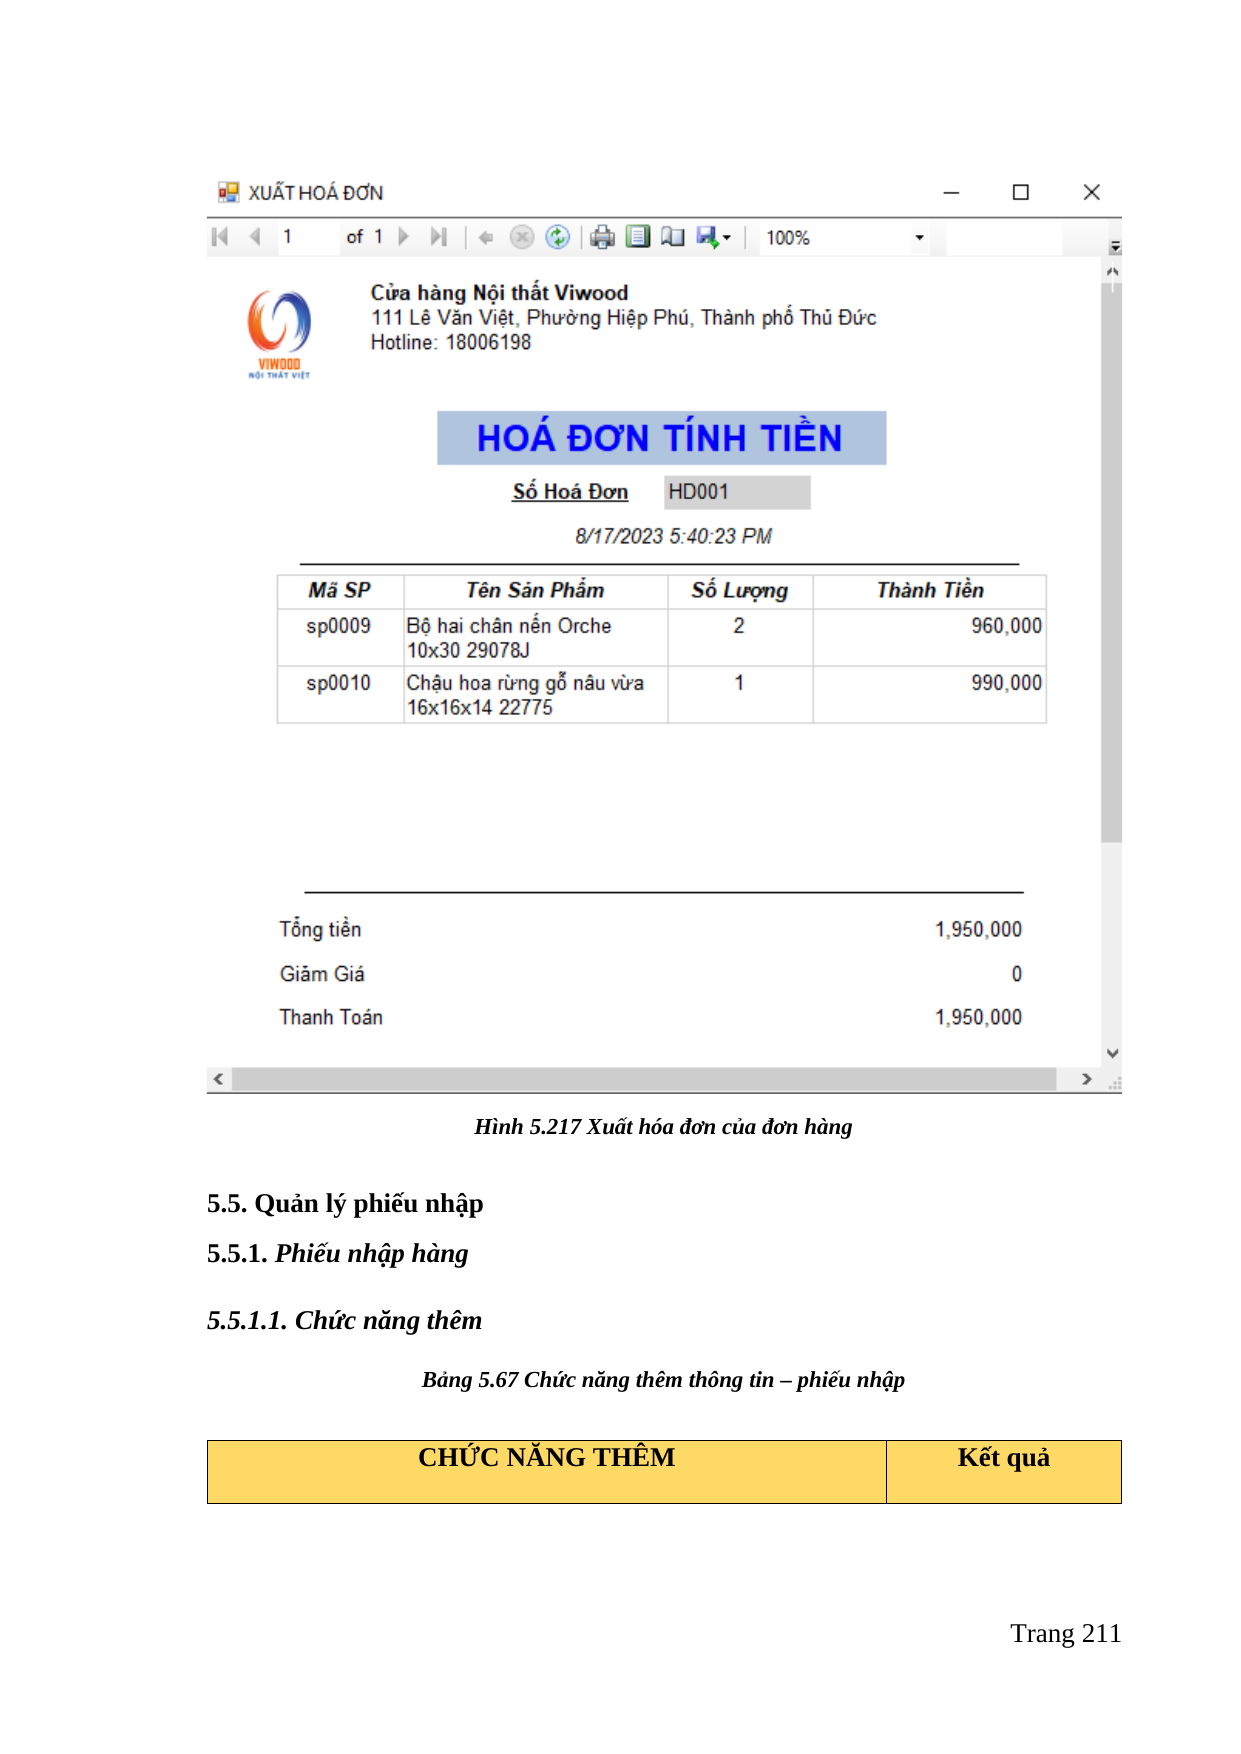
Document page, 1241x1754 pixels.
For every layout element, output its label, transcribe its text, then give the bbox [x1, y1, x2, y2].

picture [206, 177, 1123, 1094]
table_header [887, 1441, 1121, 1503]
subtitle Chức năng thêm [207, 1304, 1122, 1335]
subtitle Quản lý phiếu nhập [207, 1187, 1122, 1218]
subtitle Phiếu nhập hàng [207, 1237, 1122, 1269]
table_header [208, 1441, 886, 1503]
